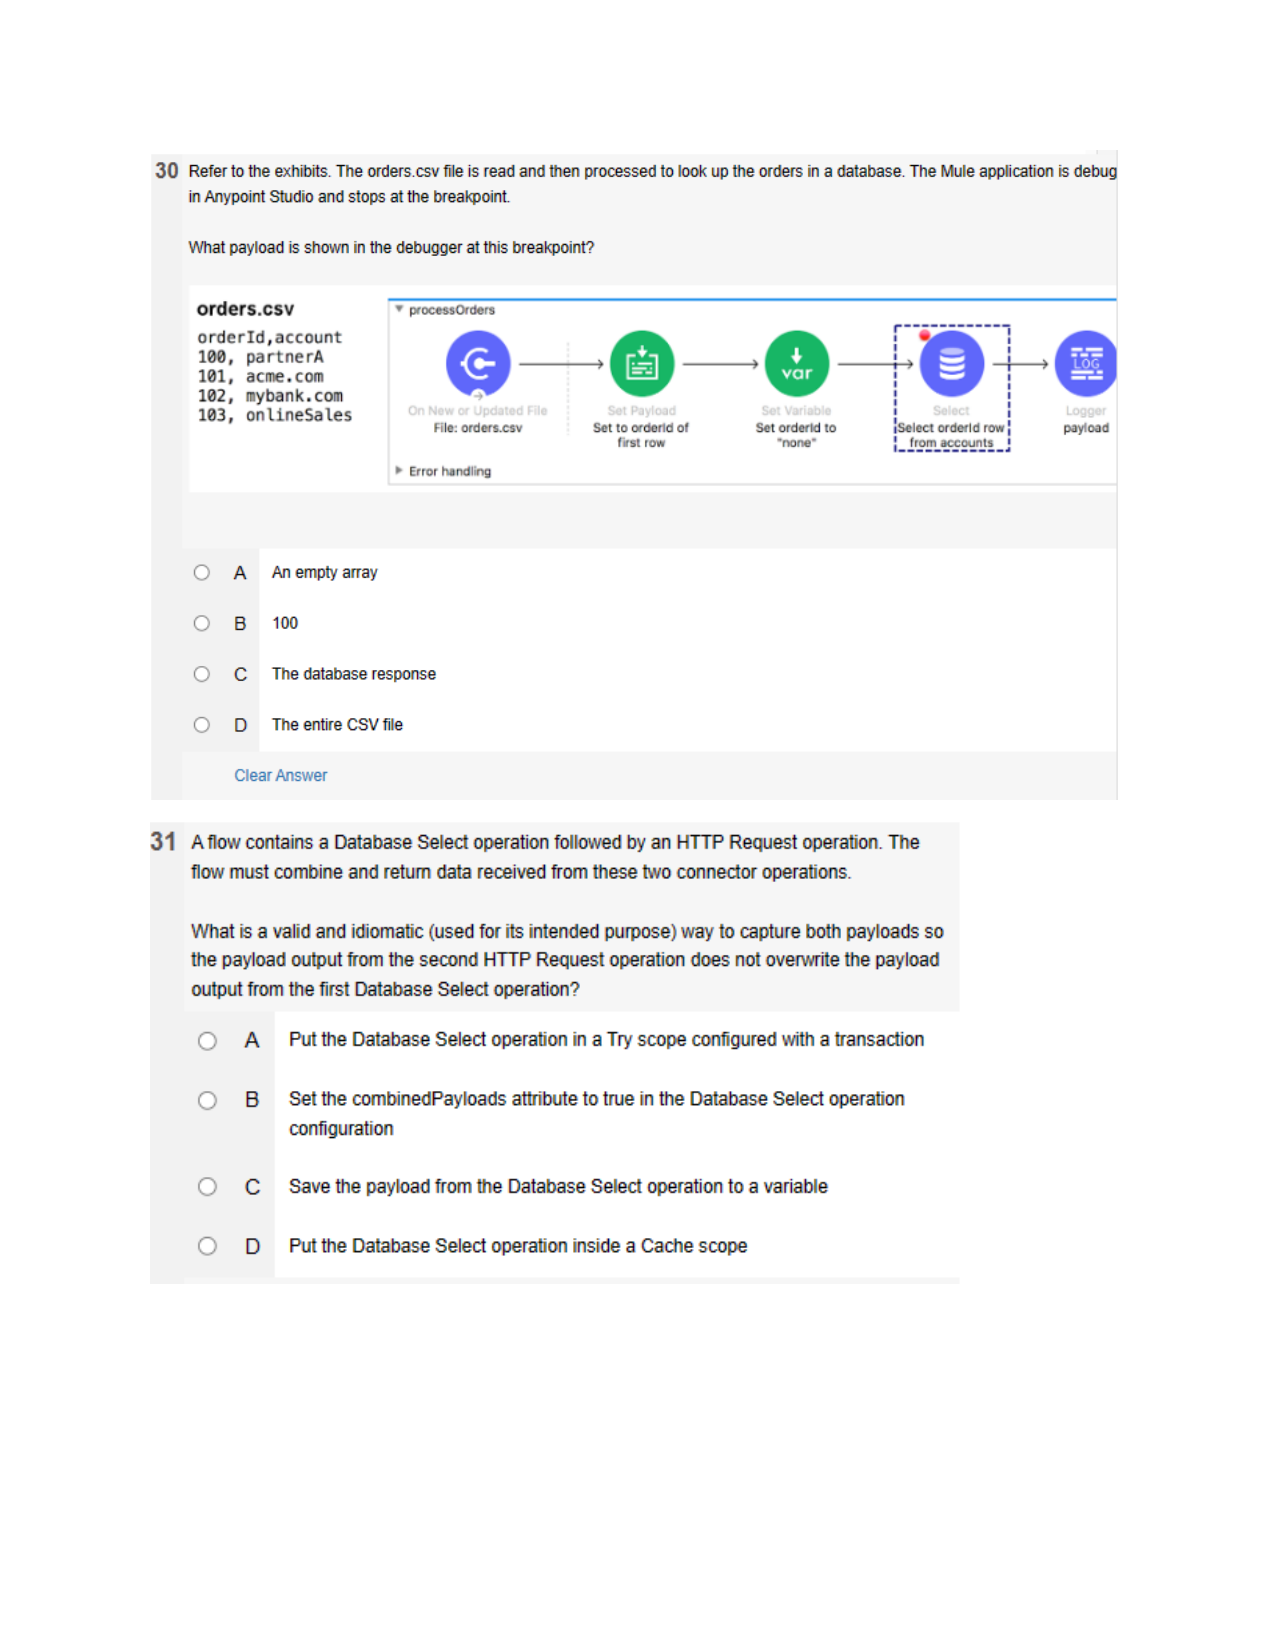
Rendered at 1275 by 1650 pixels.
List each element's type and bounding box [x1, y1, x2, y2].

picture [150, 150, 1125, 800]
picture [150, 821, 966, 1284]
